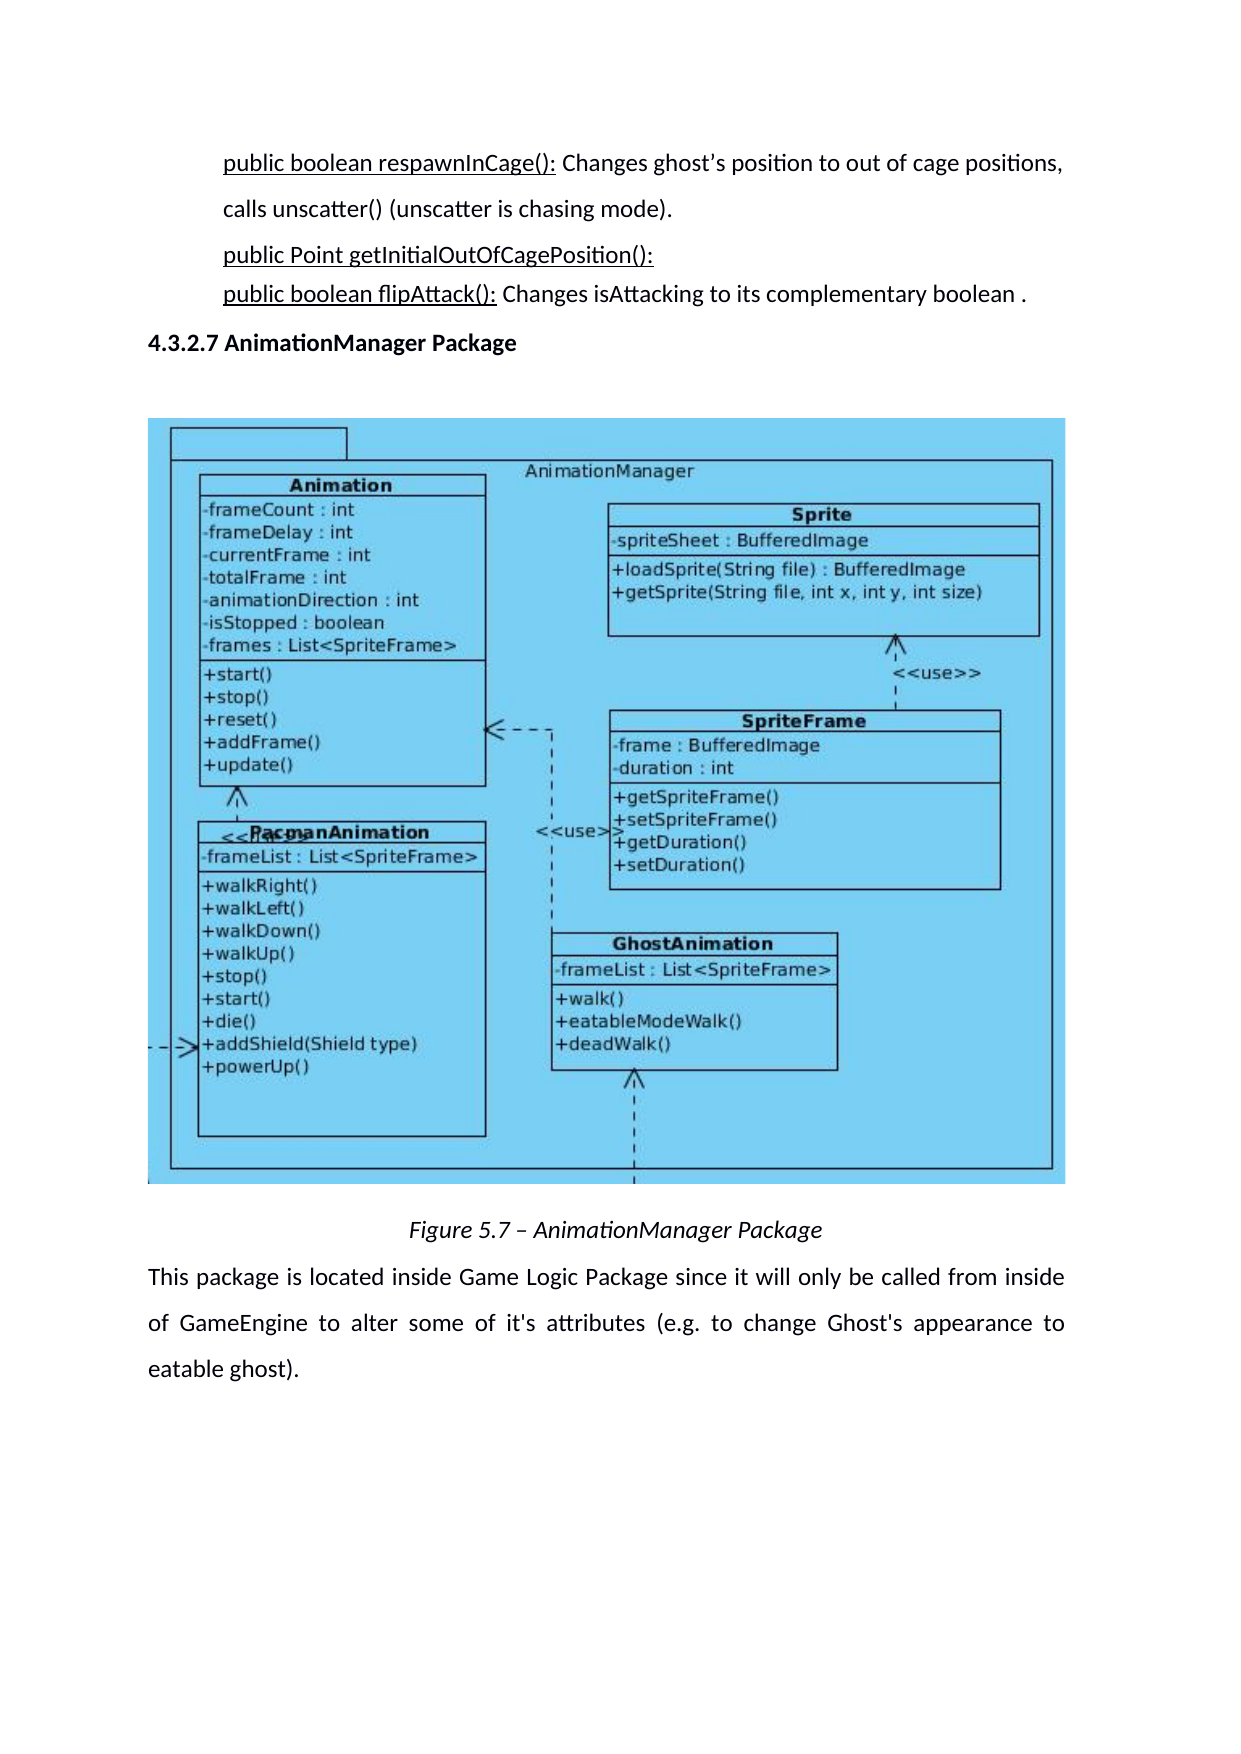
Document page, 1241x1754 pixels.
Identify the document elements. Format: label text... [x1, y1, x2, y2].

text This package is located inside Game Logic Package since it will only be called from inside of GameEngine to alter some of it's attributes (e.g. to change Ghost's appearance to eatable ghost). [148, 1261, 1067, 1384]
text public boolean flipAttack(): Changes isAttacking to its complementary boolean . [148, 286, 478, 306]
text public boolean flipAttack(): Changes isAttacking to its complementary boolean . [486, 286, 1090, 306]
text public boolean respawnInCage(): Changes ghost’s position to out of cage positions, calls unscatter() (unscatter is chasing mode). [223, 147, 1067, 224]
text 4.3.2.7 AnimationManager Package [148, 327, 1090, 358]
text public Point getInitialOutOfCagePosition(): [223, 239, 1067, 270]
text Figure 5.7 – AnimationManager Package [148, 1214, 1084, 1244]
picture [147, 418, 1066, 1184]
